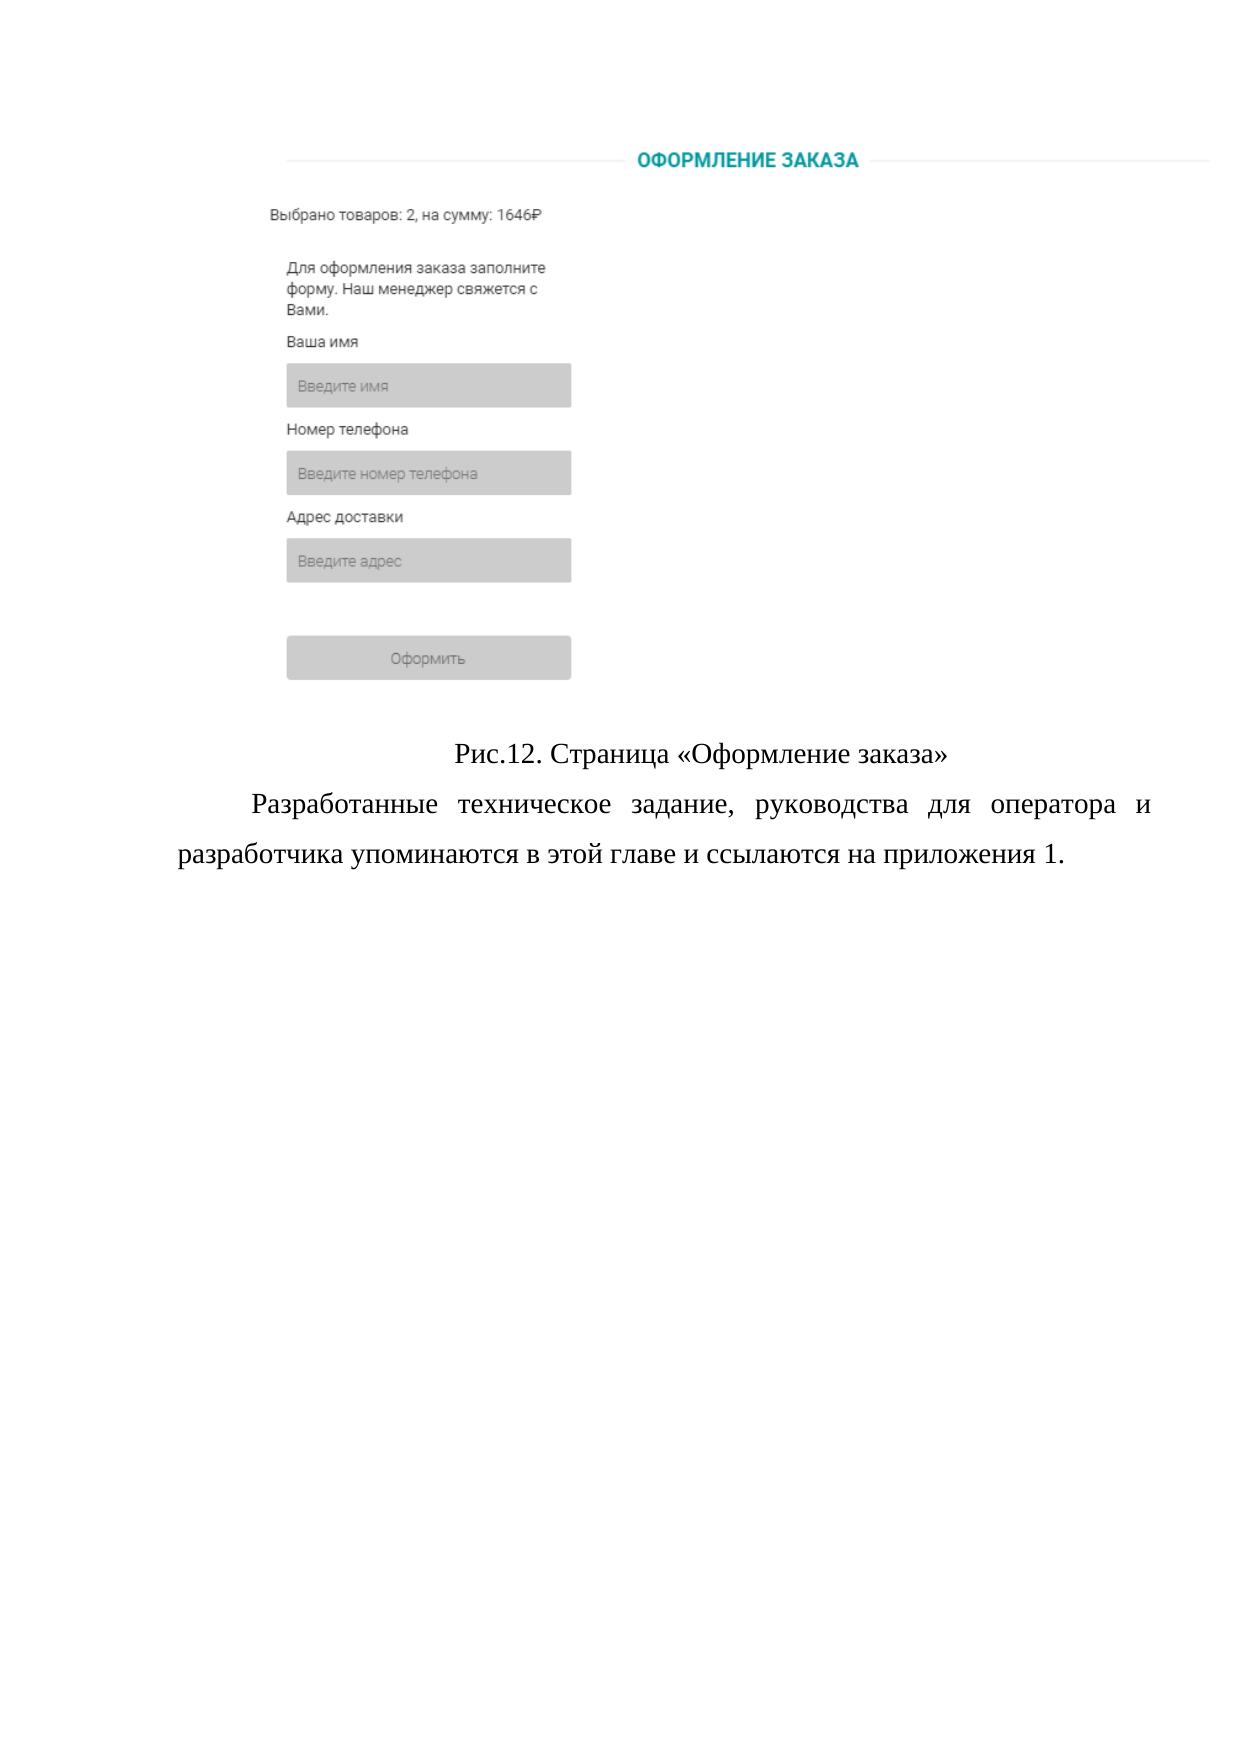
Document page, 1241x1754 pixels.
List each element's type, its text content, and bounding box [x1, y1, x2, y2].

picture [251, 118, 1226, 722]
text Разработанные техническое задание, руководства для оператора и разработчика упоминаются в этой главе и ссылаются на приложения 1. [177, 786, 1152, 870]
text Рис.12. Страница «Оформление заказа» [177, 736, 1152, 769]
